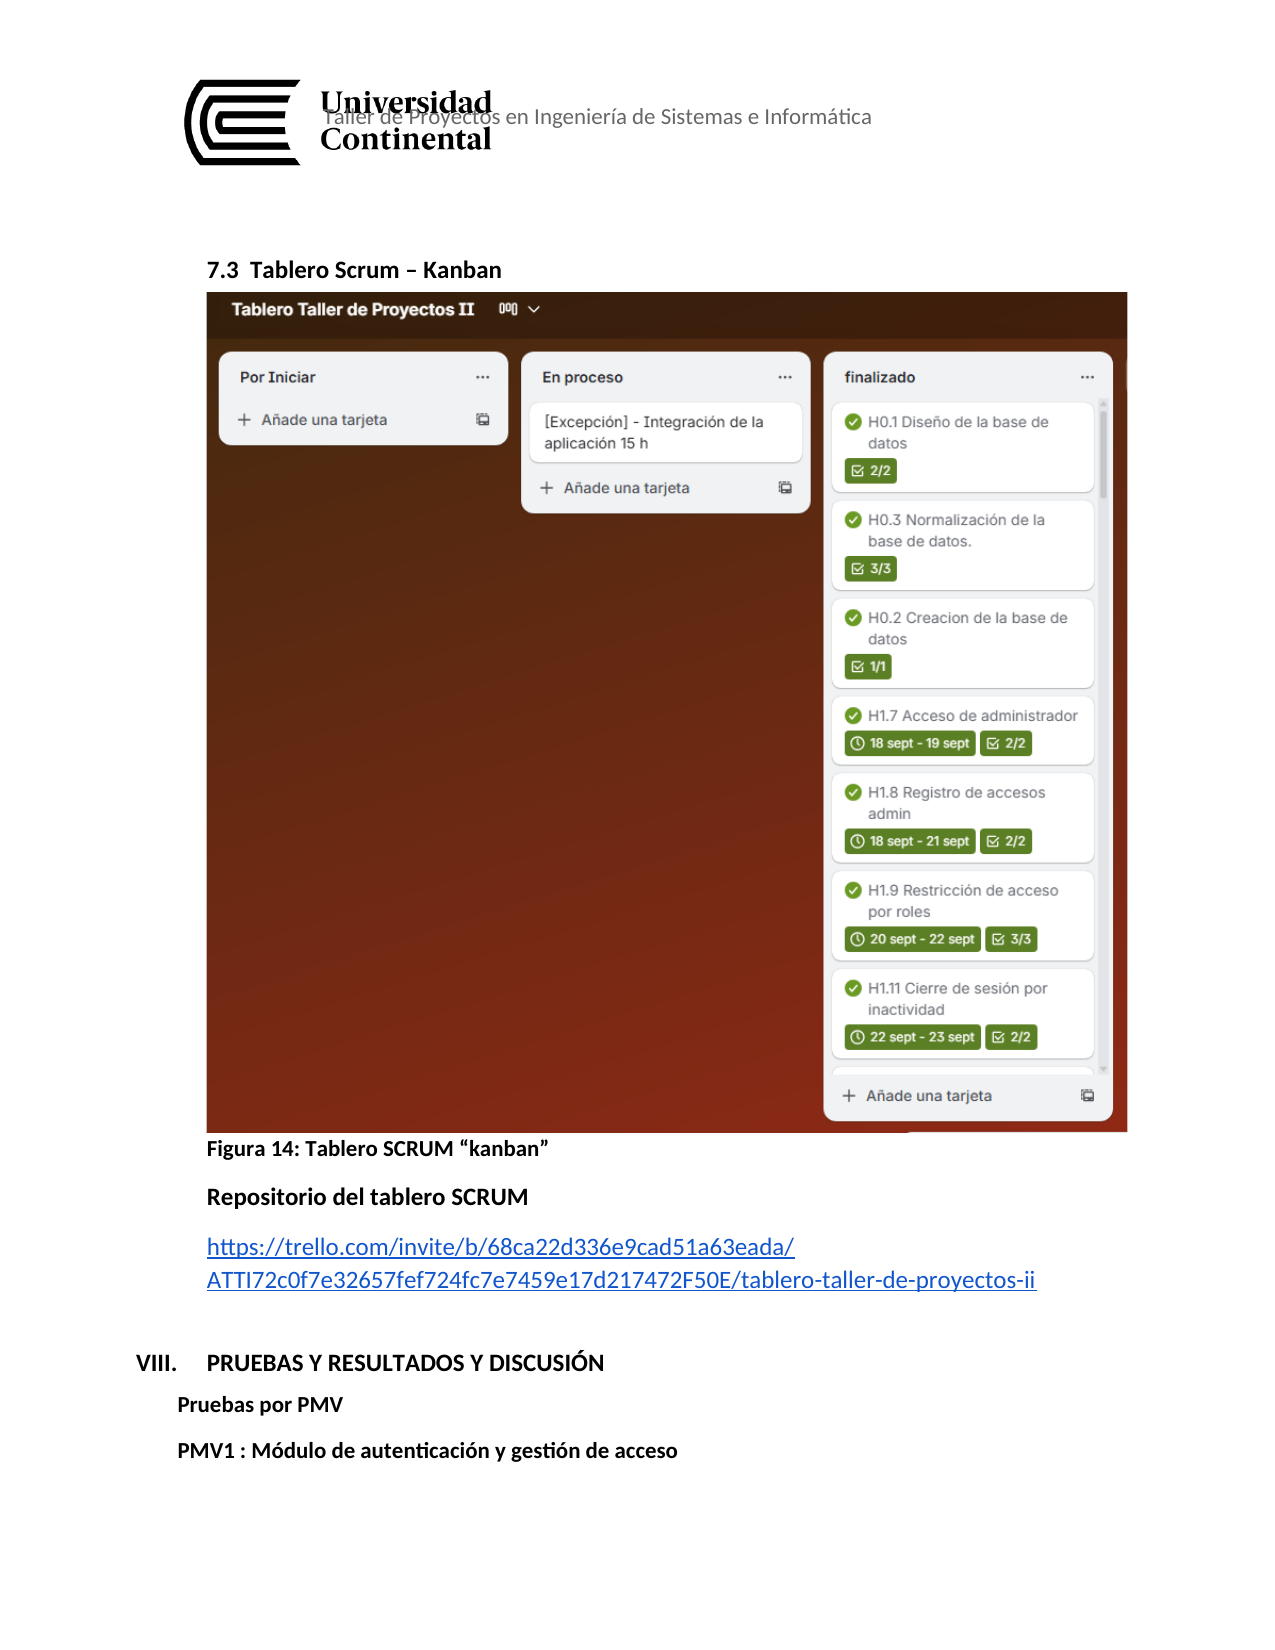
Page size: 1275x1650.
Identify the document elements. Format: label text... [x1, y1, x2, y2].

text https://trello.com/invite/b/68ca22d336e9cad51a63eada/ATTI72c0f7e32657fef724fc7e7459e17d217472F50E/tablero-taller-de-proyectos-ii [207, 1231, 1098, 1294]
text Repositorio del tablero SCRUM [207, 1181, 1098, 1212]
subtitle 7.3 Tablero Scrum – Kanban [207, 254, 1098, 284]
text Figura 14: Tablero SCRUM “kanban” [207, 1133, 1098, 1162]
text PMV1 : Módulo de autenticación y gestión de acceso [177, 1437, 1098, 1464]
picture [180, 76, 496, 168]
picture [206, 292, 1128, 1133]
subtitle PRUEBAS Y RESULTADOS Y DISCUSIÓN [177, 1347, 1098, 1377]
text Pruebas por PMV [177, 1390, 1098, 1418]
